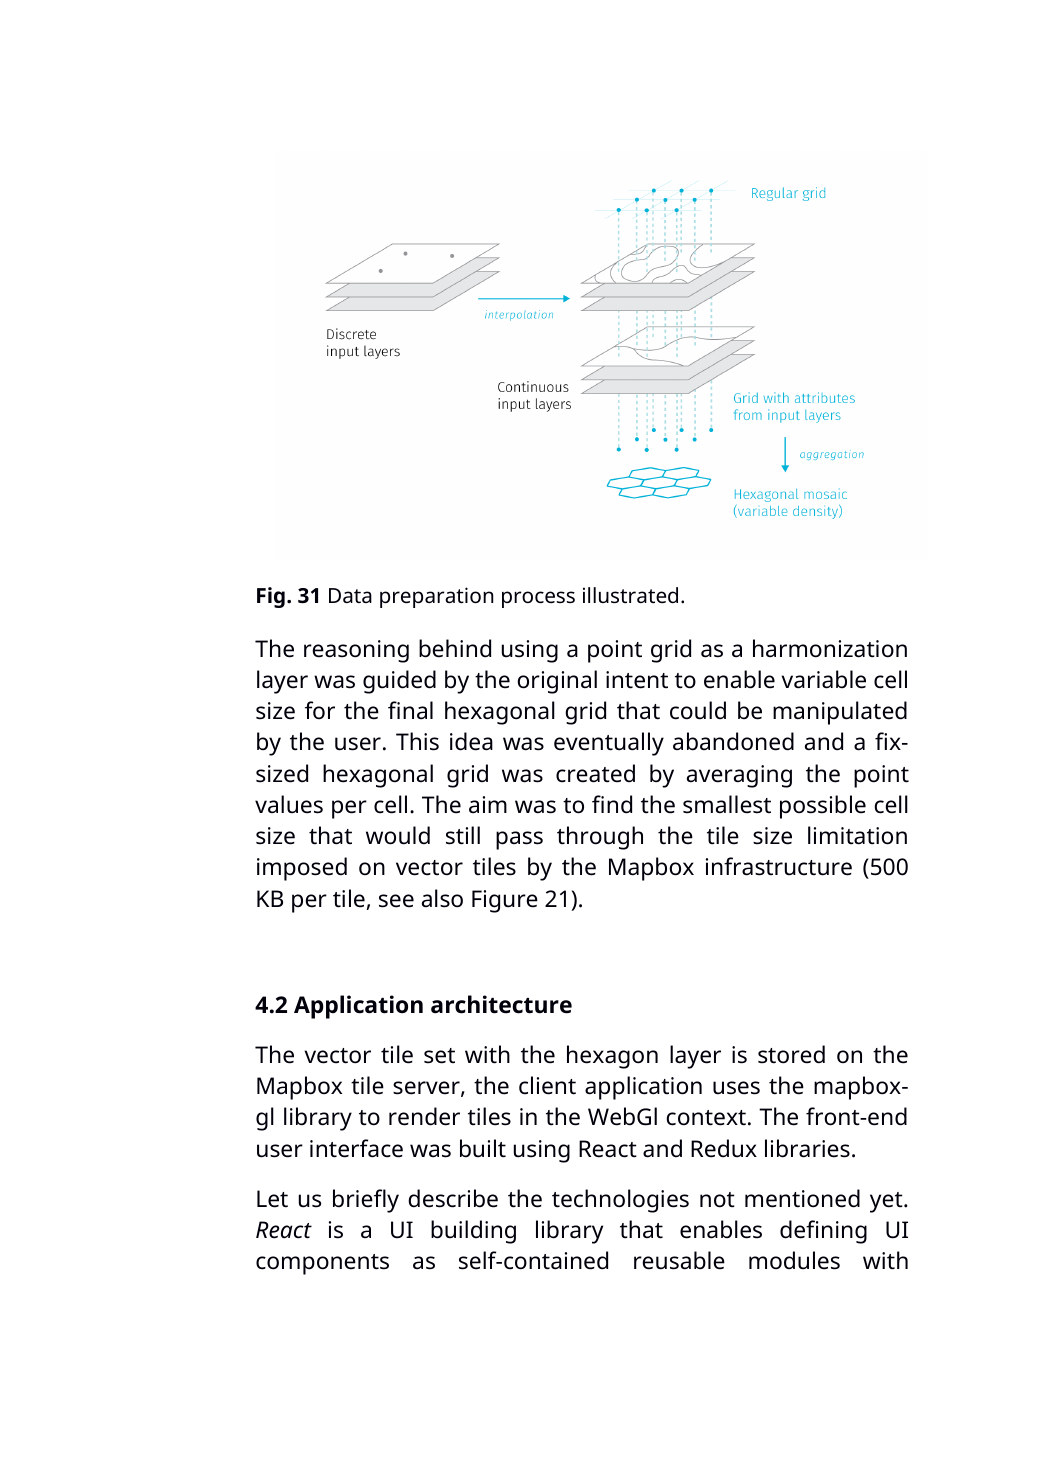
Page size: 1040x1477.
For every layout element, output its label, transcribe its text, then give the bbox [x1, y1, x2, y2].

text Fig. 31 Data preparation process illustrated. [255, 581, 910, 610]
text The reasoning behind using a point grid as a harmonization layer was guided by the original intent to enable variable cell size for the final hexagonal grid that could be manipulated by the user. This idea was eventually abandoned and a fix-sized hexagonal grid was created by averaging the point values per cell. The aim was to find the smallest possible cell size that would still pass through the tile size limitation imposed on vector tiles by the Mapbox infrastructure (500 KB per tile, see also Figure 21). [255, 633, 910, 914]
picture [274, 150, 929, 561]
subtitle 4.2 Application architecture [255, 989, 910, 1020]
text The vector tile set with the hexagon layer is stored on the Mapbox tile server, the client application uses the mapbox-gl library to render tiles in the WebGl context. The front-end user interface was built using React and Redux libraries. [255, 1039, 910, 1164]
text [255, 1183, 910, 1276]
